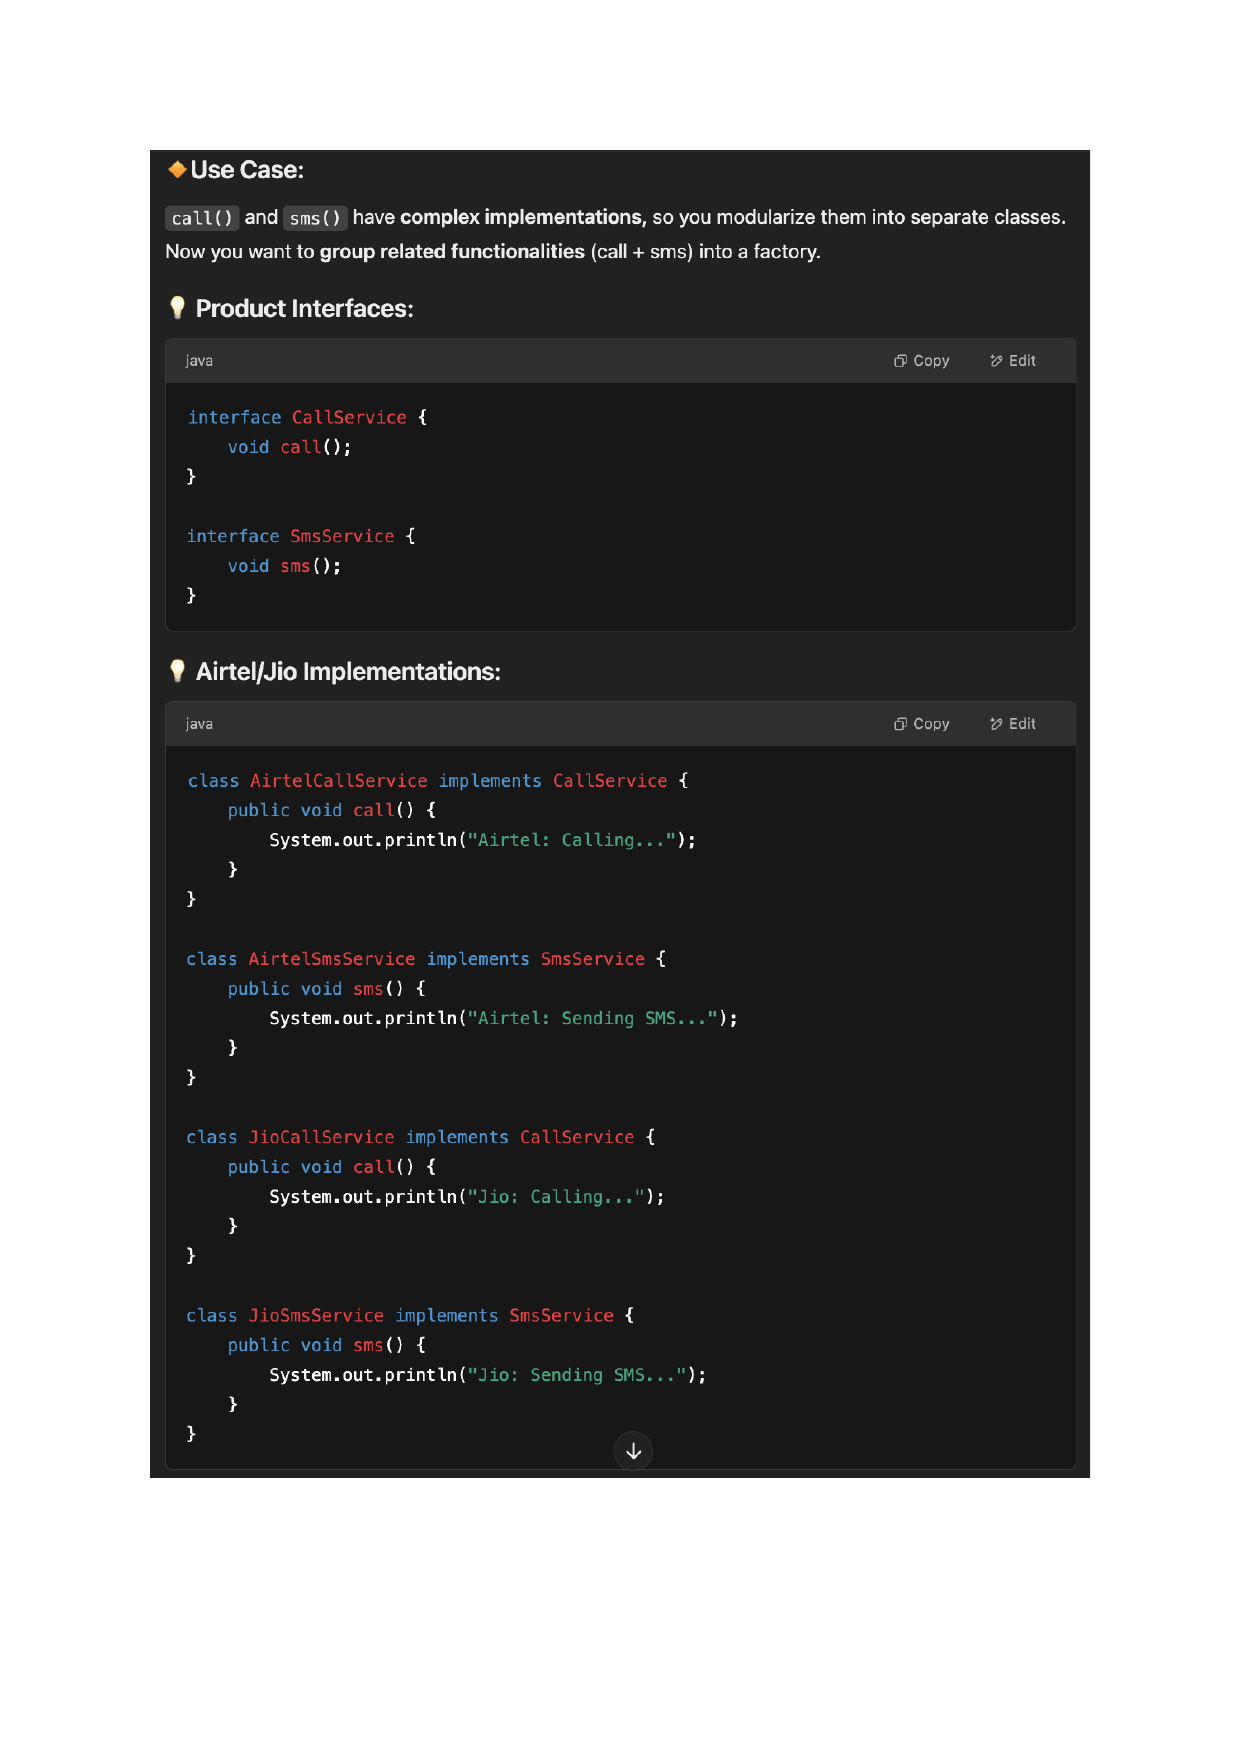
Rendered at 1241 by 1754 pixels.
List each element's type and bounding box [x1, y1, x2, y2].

picture [150, 150, 1091, 1478]
